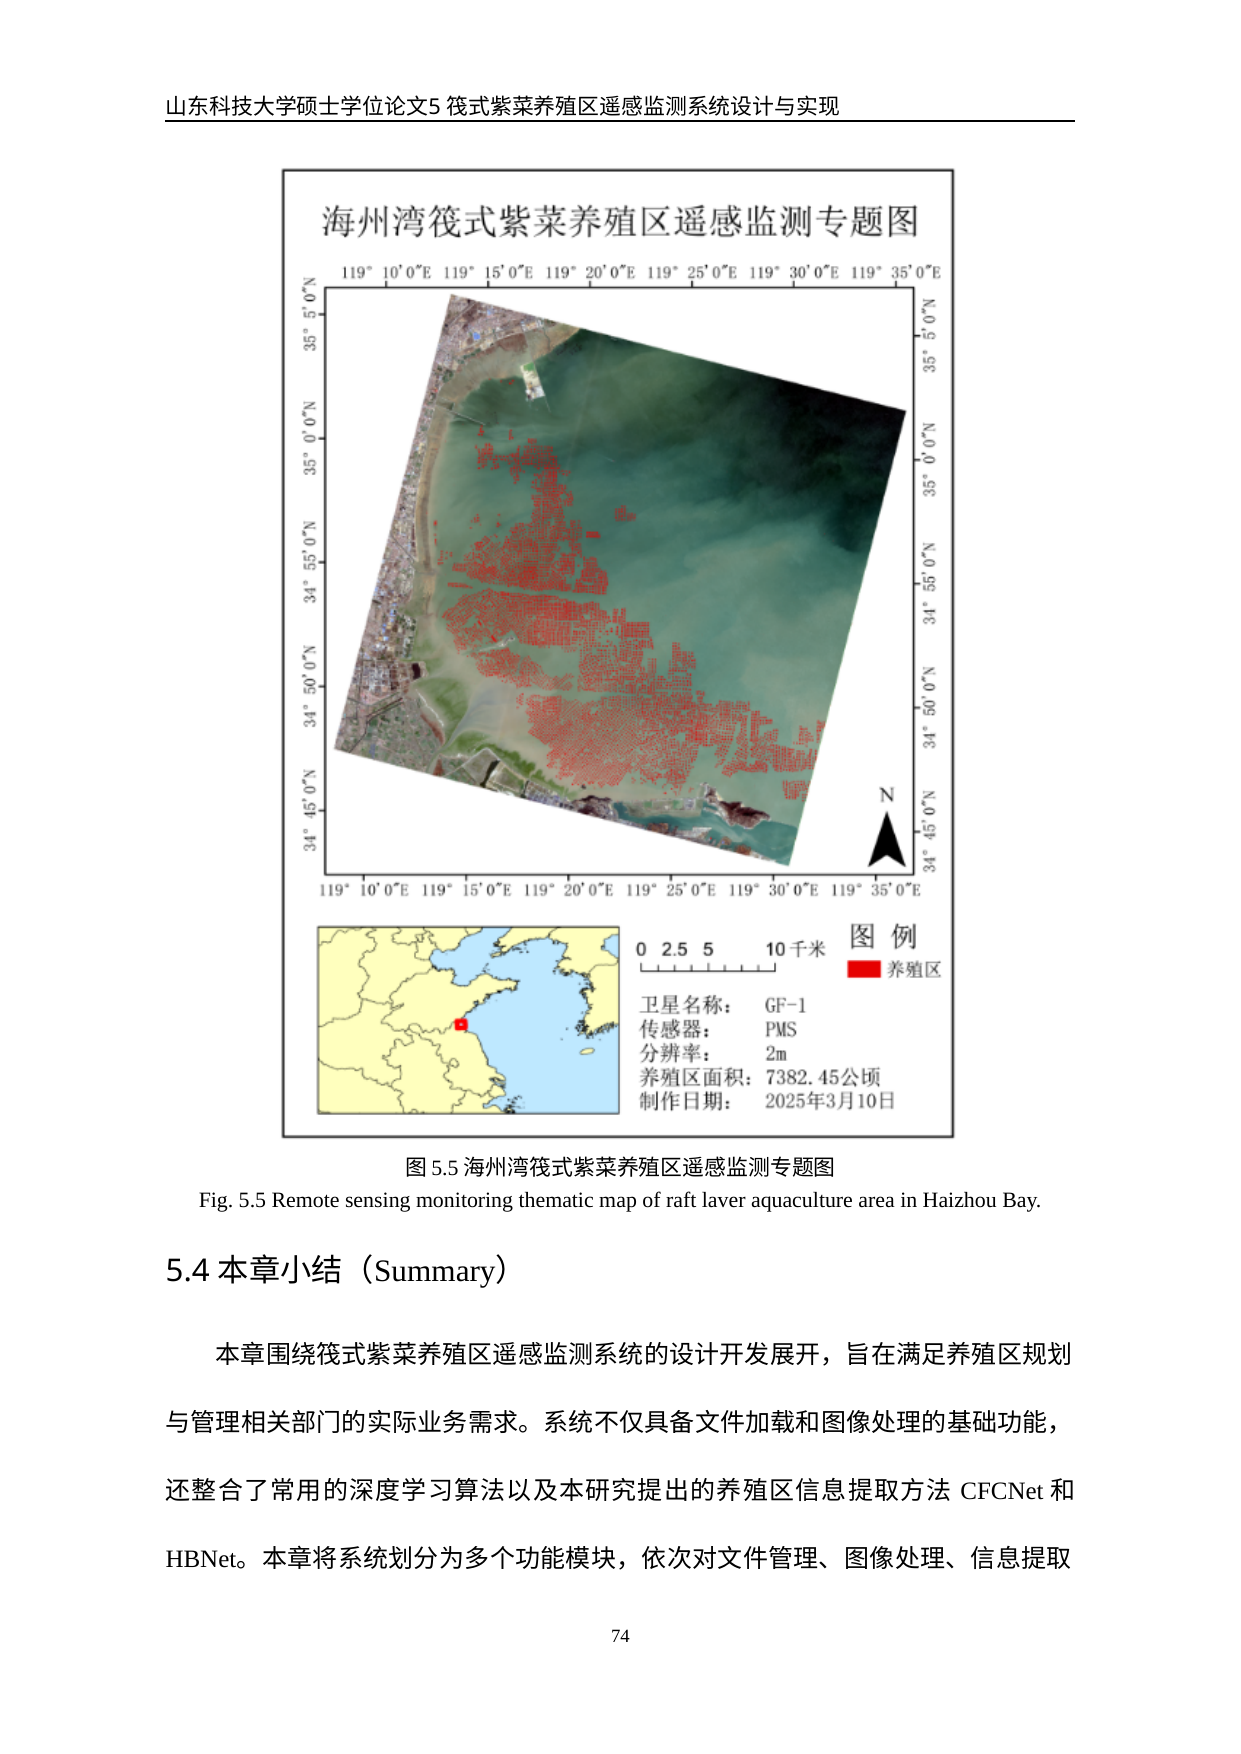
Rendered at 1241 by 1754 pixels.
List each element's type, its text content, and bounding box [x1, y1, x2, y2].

text Fig. 5.5 Remote sensing monitoring thematic map of raft laver aquaculture area in Haizhou Bay. [165, 1183, 1075, 1217]
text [165, 1318, 1075, 1590]
subtitle 5.4 本章小结（Summary） [165, 1233, 1075, 1301]
picture [276, 163, 964, 1147]
text 图5.5 海州湾筏式紫菜养殖区遥感监测专题图 [165, 1149, 1075, 1183]
